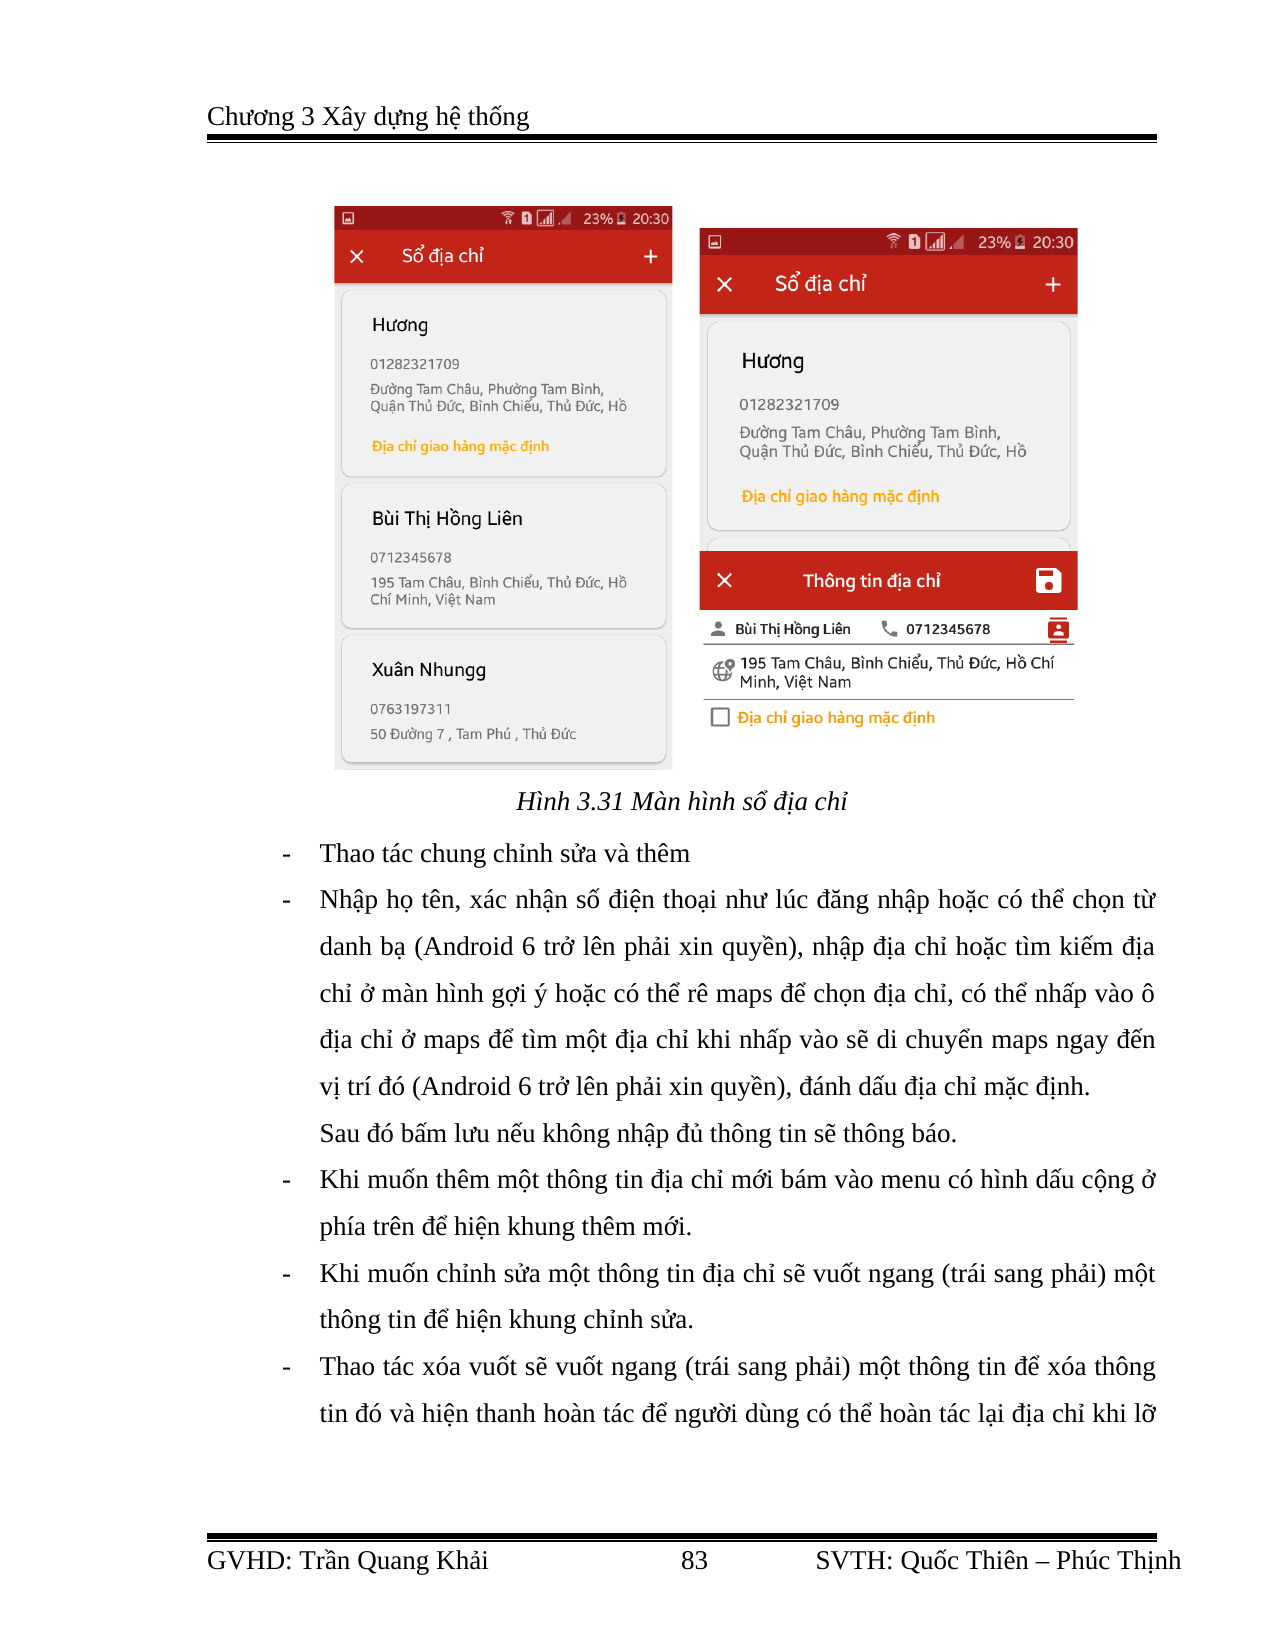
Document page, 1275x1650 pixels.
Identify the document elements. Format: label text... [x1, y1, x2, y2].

picture [334, 206, 673, 770]
list Nhập họ tên, xác nhận số điện thoại như lúc đăng nhập hoặc có thể chọn từ danh bạ (Android 6 trở lên phải xin quyền), nhập địa chỉ hoặc tìm kiếm địa chỉ ở màn hình gợi ý hoặc có thể rê maps để chọn địa chỉ, có thể nhấp vào ô địa chỉ ở maps để tìm một địa chỉ khi nhấp vào sẽ di chuyển maps ngay đến vị trí đó (Android 6 trở lên phải xin quyền), đánh dấu địa chỉ mặc định. [282, 883, 1157, 1101]
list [282, 1350, 1157, 1428]
list Sau đó bấm lưu nếu không nhập đủ thông tin sẽ thông báo. [319, 1117, 1157, 1148]
list Khi muốn chỉnh sửa một thông tin địa chỉ sẽ vuốt ngang (trái sang phải) một thông tin để hiện khung chỉnh sửa. [282, 1257, 1157, 1335]
picture [699, 228, 1078, 770]
list Khi muốn thêm một thông tin địa chỉ mới bám vào menu có hình dấu cộng ở phía trên để hiện khung thêm mới. [282, 1163, 1157, 1241]
list Thao tác chung chỉnh sửa và thêm [282, 837, 1157, 868]
